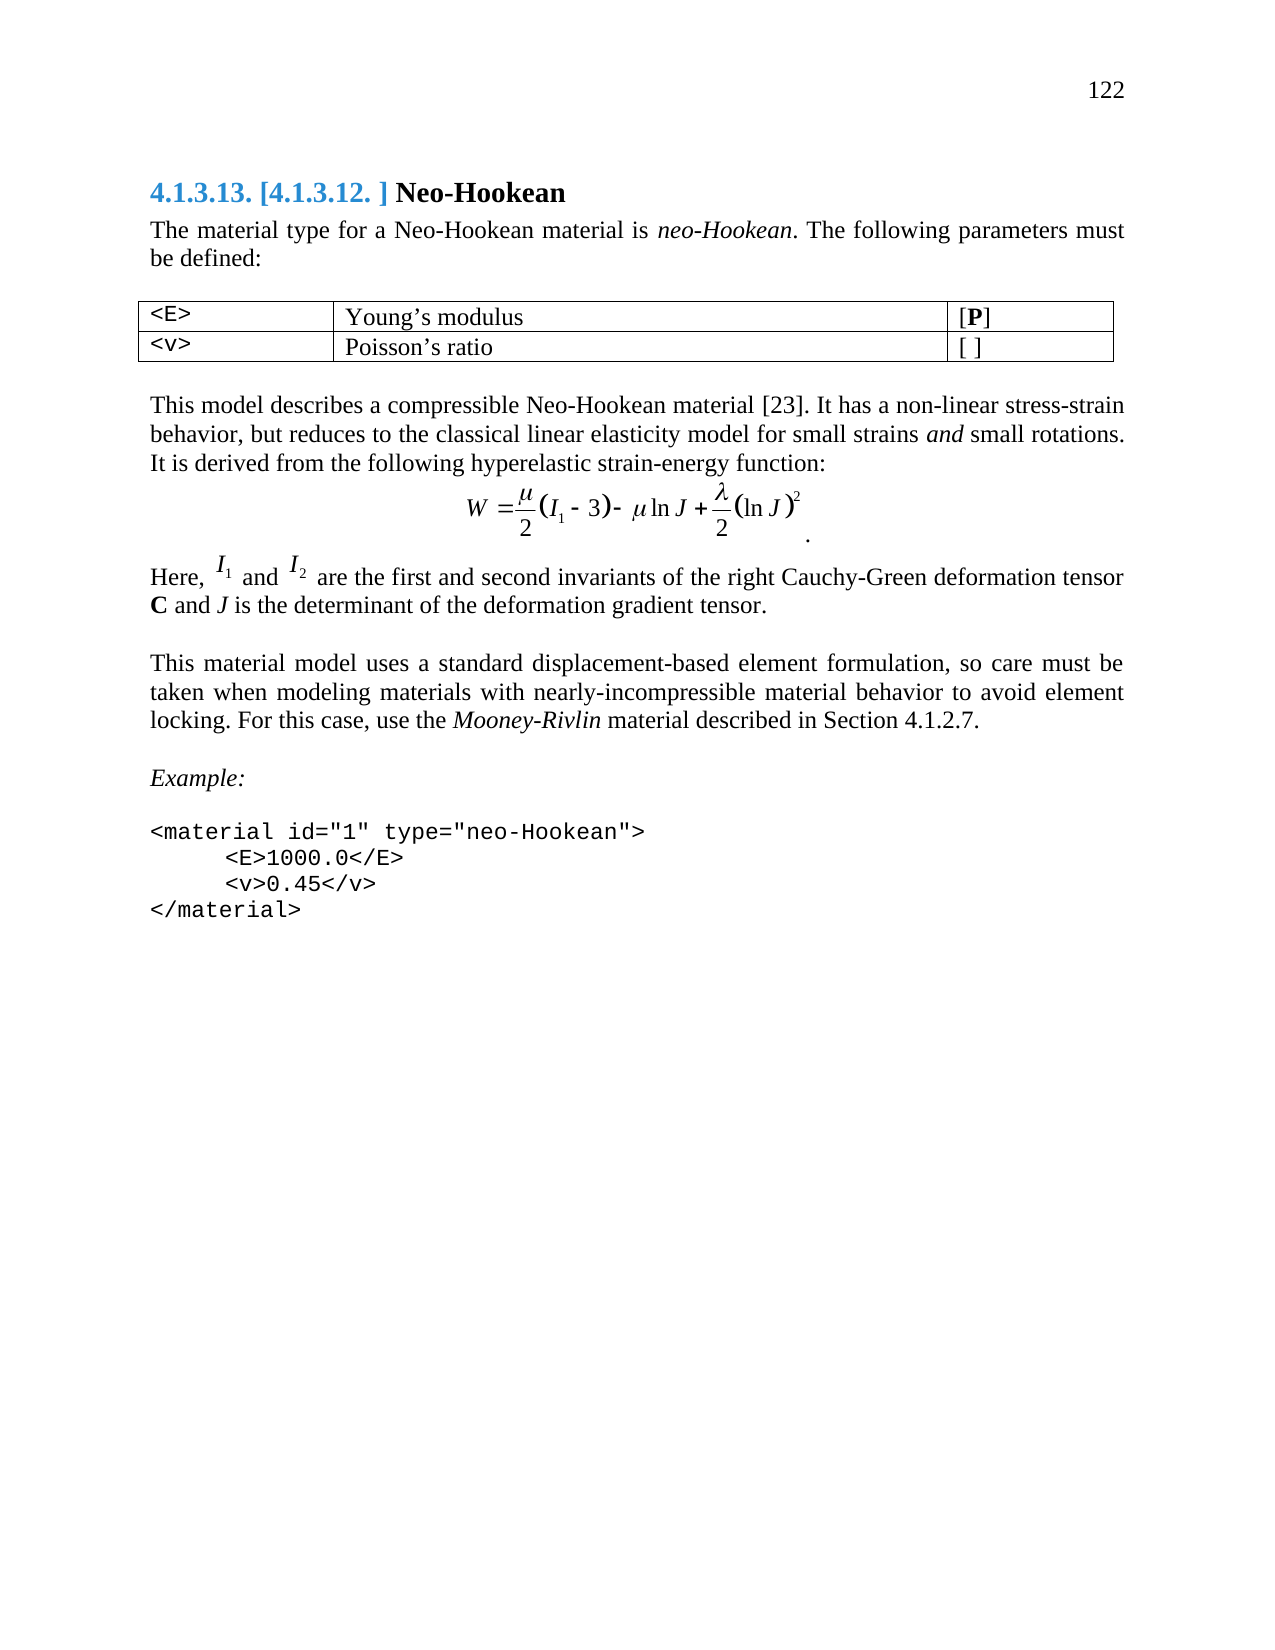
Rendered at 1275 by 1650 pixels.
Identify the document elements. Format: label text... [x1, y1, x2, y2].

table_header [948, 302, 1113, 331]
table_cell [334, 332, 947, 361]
text . [150, 477, 1125, 547]
text The material type for a Neo-Hookean material is neo-Hookean. The following parameters must be defined: [150, 215, 1125, 272]
text This model describes a compressible Neo-Hookean material [23]. It has a non-linear stress-strain behavior, but reduces to the classical linear elasticity model for small strains and small rotations. It is derived from the following hyperelastic strain-energy function: [150, 390, 1125, 477]
text <material id="1" type="neo-Hookean"> [150, 821, 1125, 846]
text Here, and are the first and second invariants of the right Cauchy-Green deformation tensor C and J is the determinant of the deformation gradient tensor. [150, 547, 1125, 619]
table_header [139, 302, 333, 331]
subtitle Neo-Hookean [150, 175, 1125, 208]
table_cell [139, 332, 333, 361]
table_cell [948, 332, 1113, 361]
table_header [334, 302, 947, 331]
text <E>1000.0</E> [150, 846, 1125, 872]
text Example: [150, 763, 1125, 792]
text <v>0.45</v> [150, 872, 1125, 898]
text This material model uses a standard displacement-based element formulation, so care must be taken when modeling materials with nearly-incompressible material behavior to avoid element locking. For this case, use the Mooney-Rivlin material described in Section 4.1.2.7. [150, 648, 1125, 734]
text </material> [150, 898, 1125, 924]
